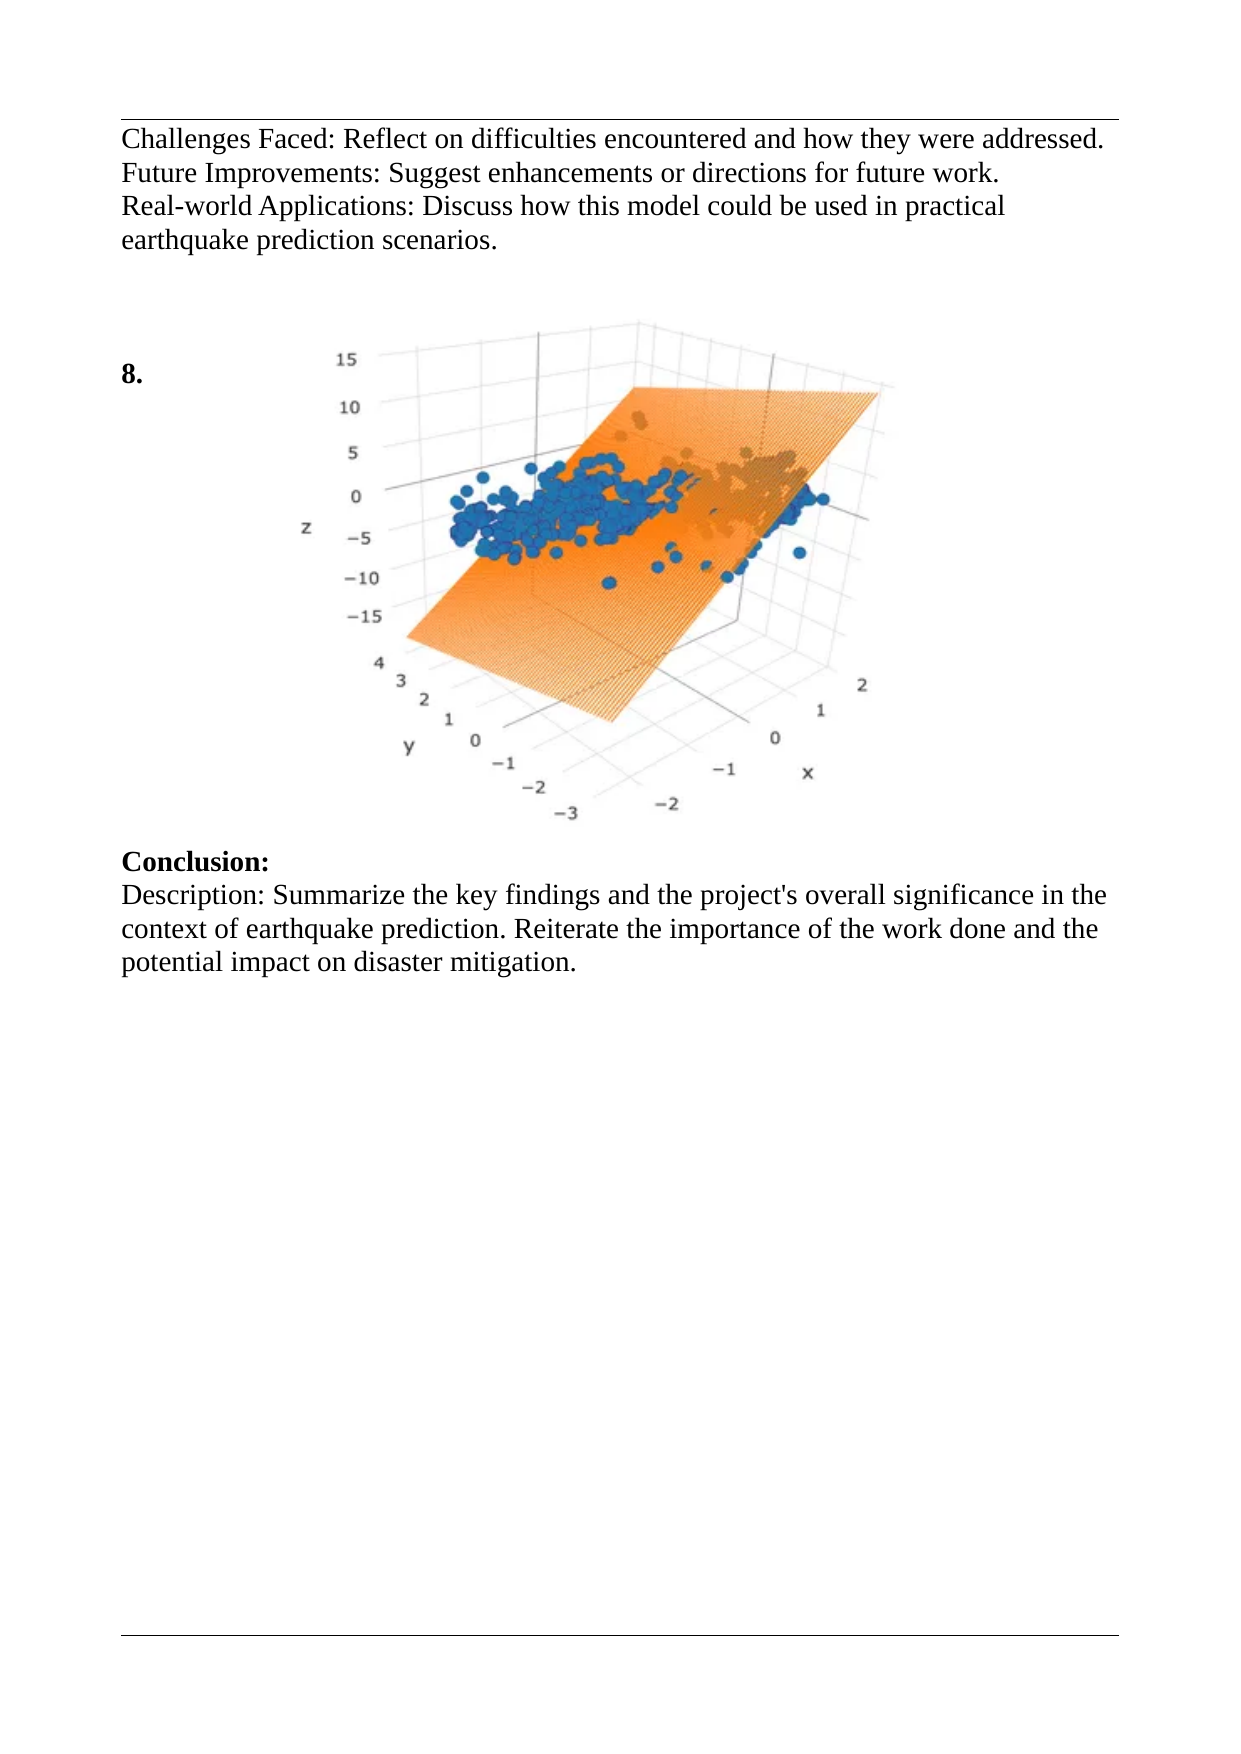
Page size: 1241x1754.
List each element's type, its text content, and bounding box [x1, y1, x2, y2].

text Challenges Faced: Reflect on difficulties encountered and how they were addressed. [121, 121, 1119, 155]
text Future Improvements: Suggest enhancements or directions for future work. [121, 155, 1119, 188]
text Description: Summarize the key findings and the project's overall significance in the context of earthquake prediction. Reiterate the importance of the work done and the potential impact on disaster mitigation. [121, 877, 1119, 978]
text Real-world Applications: Discuss how this model could be used in practical earthquake prediction scenarios. [121, 188, 1119, 255]
picture [201, 288, 1039, 844]
